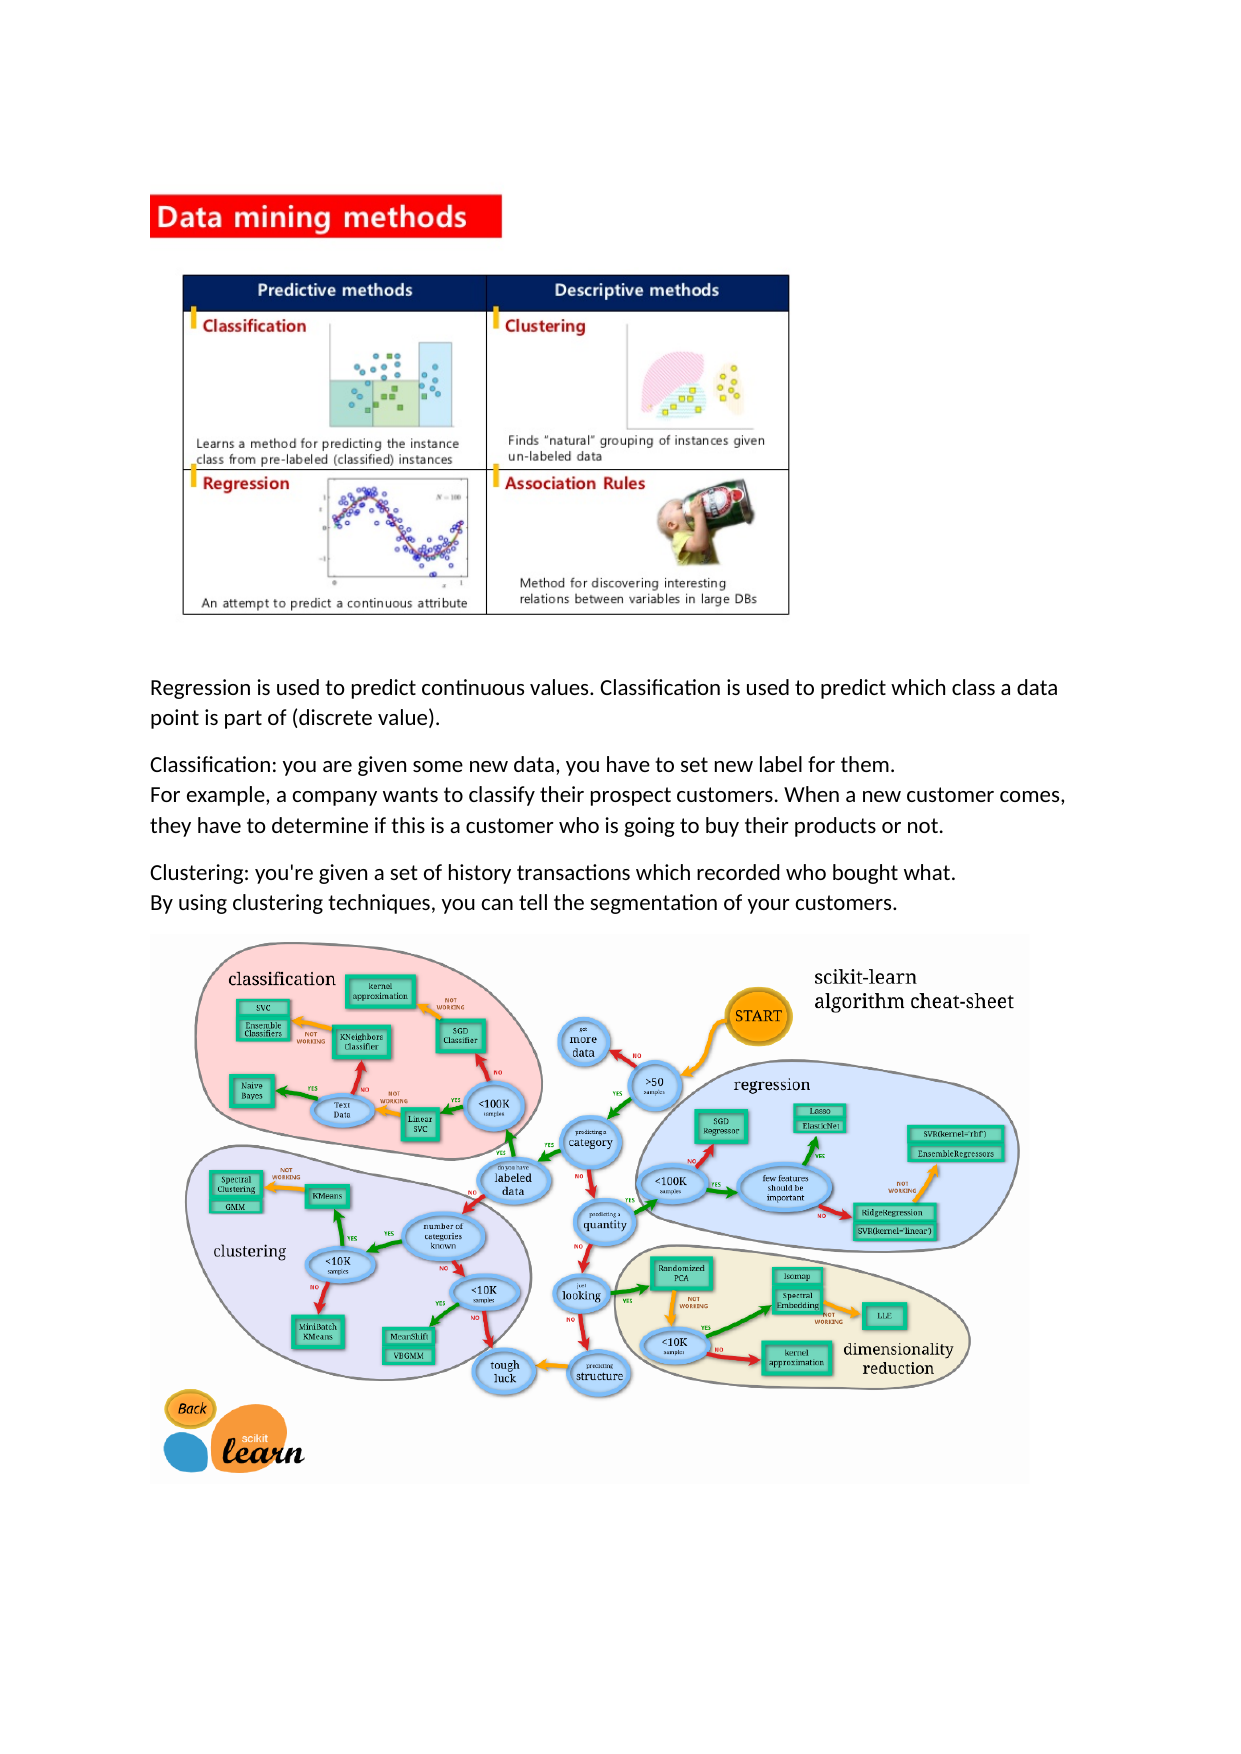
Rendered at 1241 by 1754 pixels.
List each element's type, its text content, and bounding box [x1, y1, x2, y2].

picture [150, 934, 1030, 1484]
text Classification: you are given some new data, you have to set new label for them. For example, a company wants to classify their prospect customers. When a new customer comes, they have to determine if this is a customer who is going to buy their products or not. [150, 750, 1090, 839]
picture [150, 150, 822, 655]
text Regression is used to predict continuous values. Classification is used to predict which class a data point is part of (discrete value). [150, 673, 1090, 732]
text Clustering: you're given a set of history transactions which recorded who bought what. By using clustering techniques, you can tell the segmentation of your customers. [150, 858, 1090, 916]
